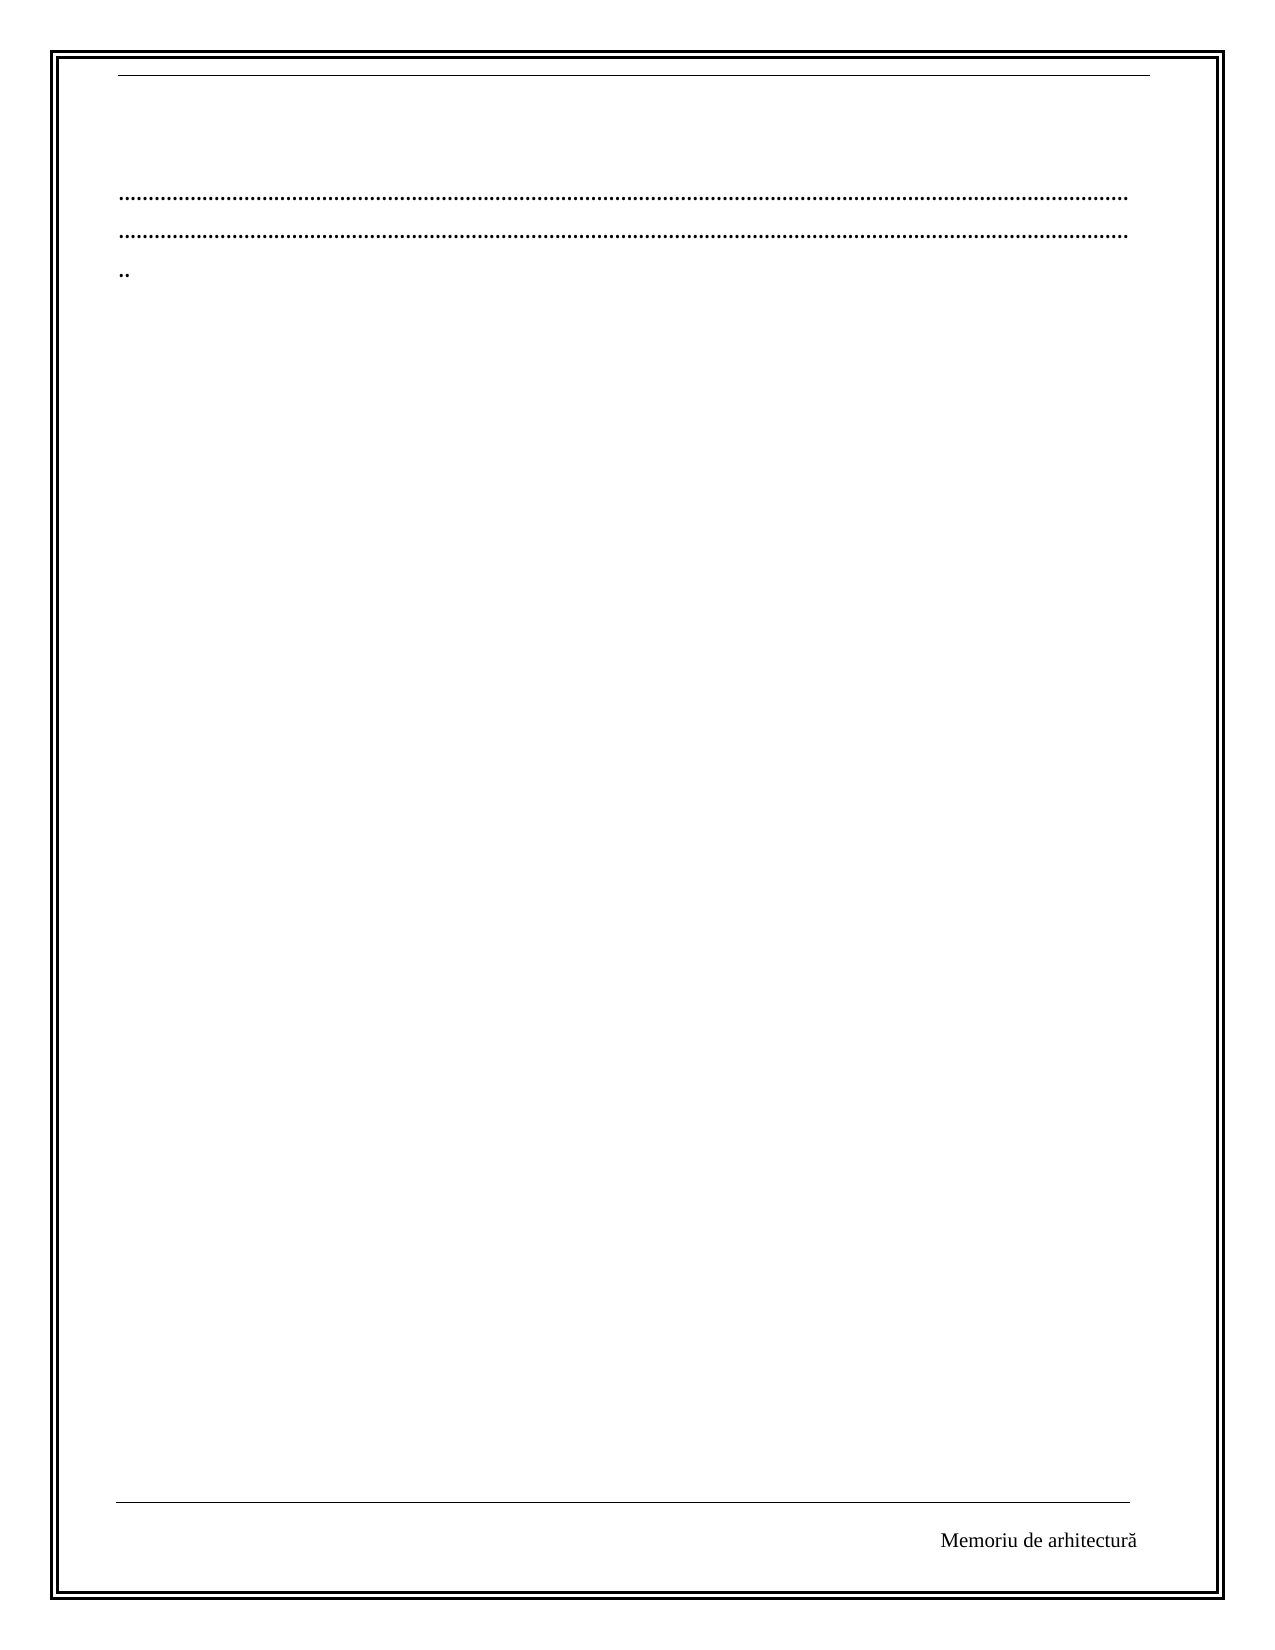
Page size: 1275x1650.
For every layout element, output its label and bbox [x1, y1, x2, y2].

text [118, 174, 1137, 284]
